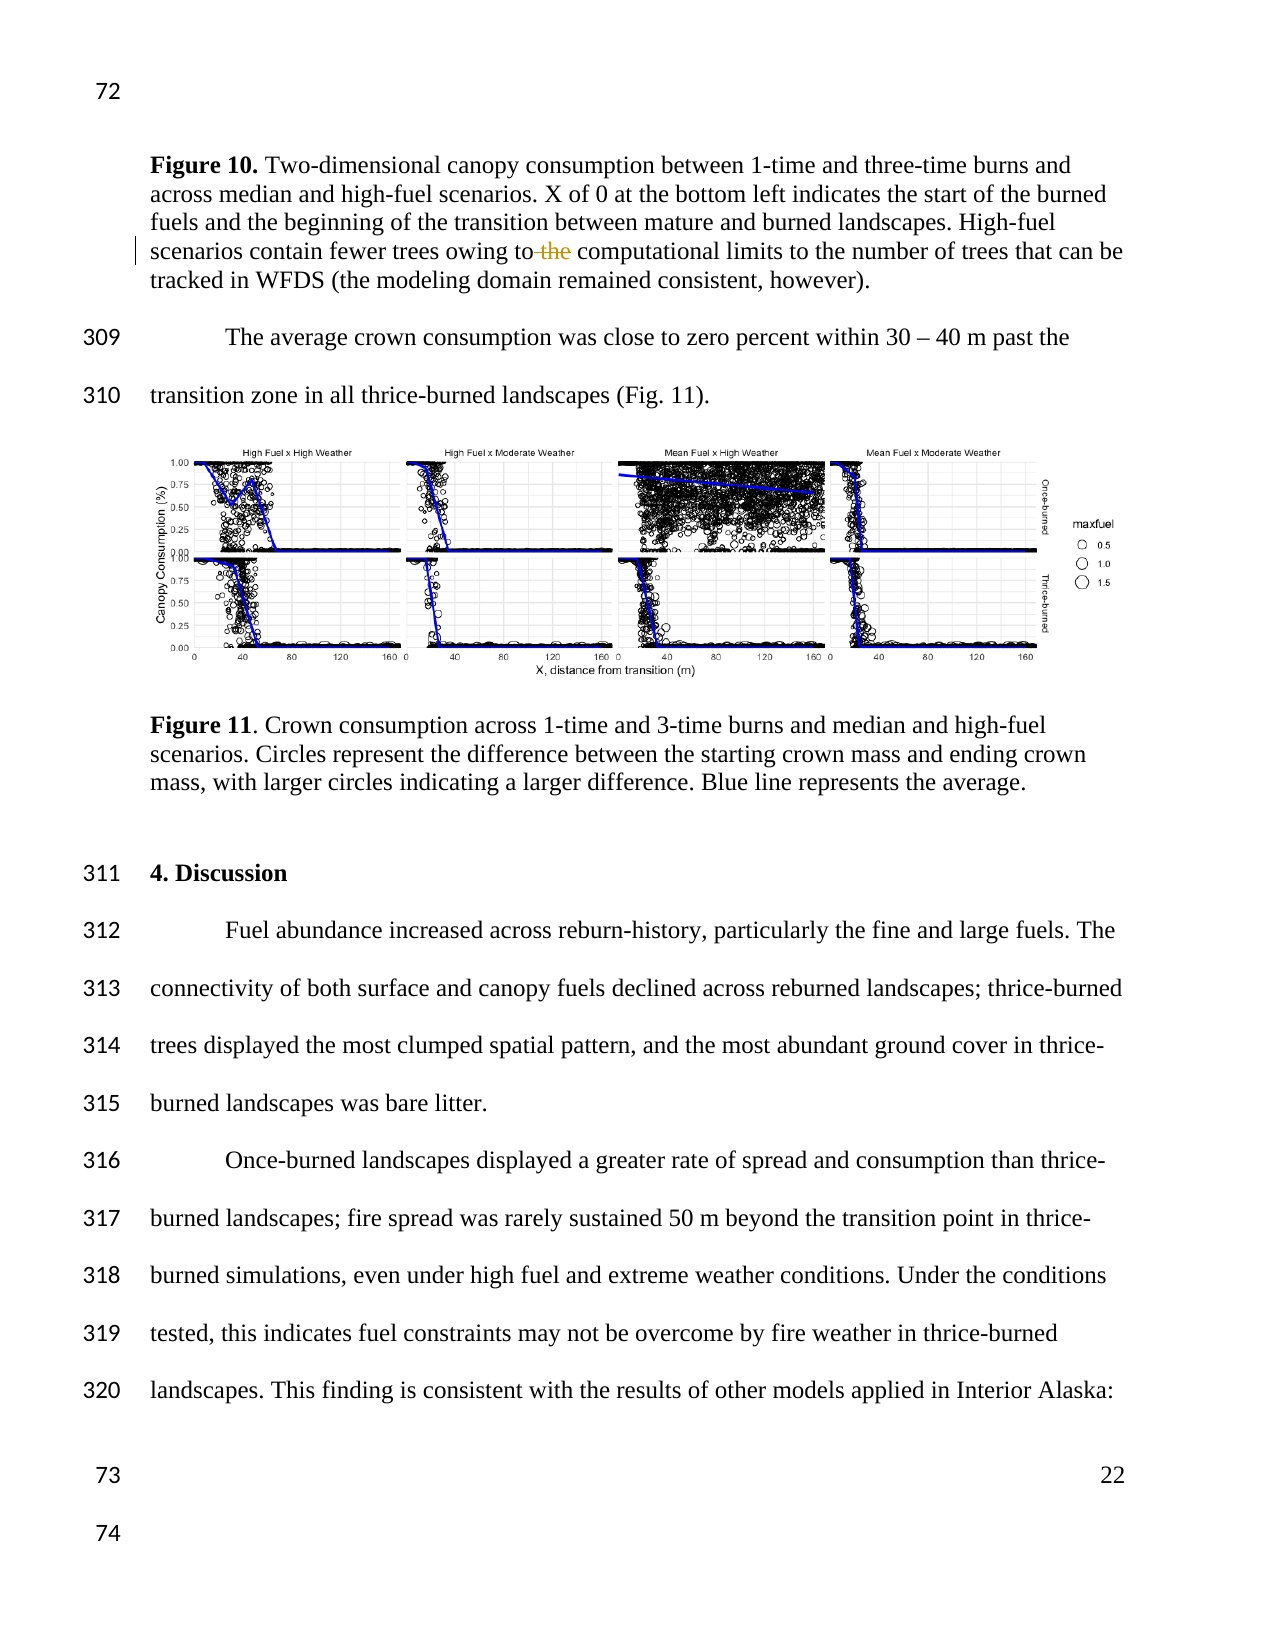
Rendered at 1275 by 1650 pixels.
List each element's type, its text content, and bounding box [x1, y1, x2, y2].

subtitle 4. Discussion [150, 858, 1125, 887]
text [150, 1145, 1125, 1404]
picture [150, 437, 1125, 682]
text Figure 10. Two-dimensional canopy consumption between 1-time and three-time burns and across median and high-fuel scenarios. X of 0 at the bottom left indicates the start of the burned fuels and the beginning of the transition between mature and burned landscapes. High-fuel scenarios contain fewer trees owing to computational limits to the number of trees that can be tracked in WFDS (the modeling domain remained consistent, however). [150, 150, 1125, 294]
text The average crown consumption was close to zero percent within 30 – 40 m past the transition zone in all thrice-burned landscapes (Fig. 11). [150, 322, 1125, 409]
text Fuel abundance increased across reburn-history, particularly the fine and large fuels. The connectivity of both surface and canopy fuels declined across reburned landscapes; thrice-burned trees displayed the most clumped spatial pattern, and the most abundant ground cover in thrice-burned landscapes was bare litter. [150, 915, 1125, 1117]
text Figure 11. Crown consumption across 1-time and 3-time burns and median and high-fuel scenarios. Circles represent the difference between the starting crown mass and ending crown mass, with larger circles indicating a larger difference. Blue line represents the average. [150, 710, 1125, 796]
